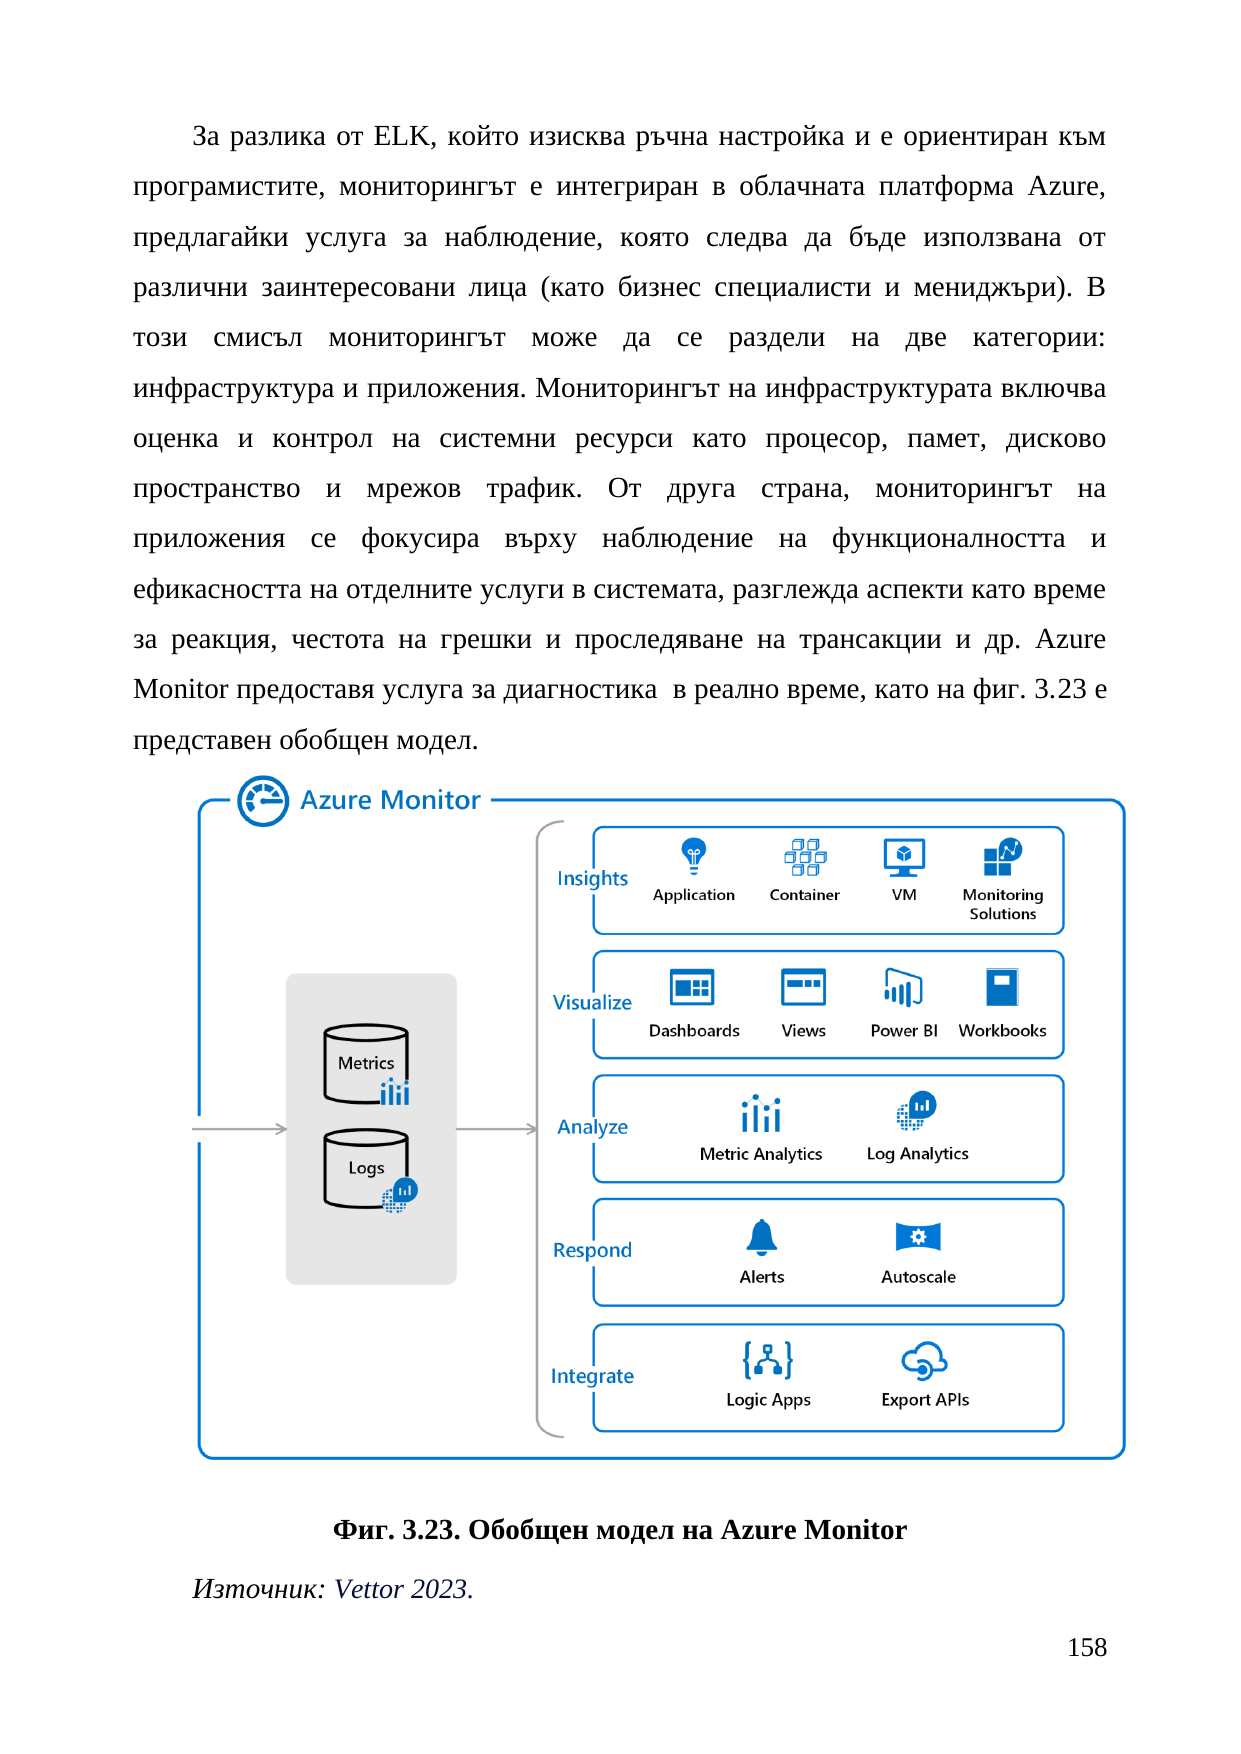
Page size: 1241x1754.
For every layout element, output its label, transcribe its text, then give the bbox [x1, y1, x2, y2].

title Фиг. 3.23. Обобщен модел на Azure Monitor [192, 1512, 1048, 1546]
title Източник: Vettor 2023. [192, 1571, 1048, 1604]
picture [192, 772, 1131, 1471]
text За разлика от ELK, който изисква ръчна настройка и е ориентиран към програмистите, мониторингът е интегриран в облачната платформа Azure, предлагайки услуга за наблюдение, която следва да бъде използвана от различни заинтересовани лица (като бизнес специалисти и мениджъри). В този смисъл мониторингът може да се раздели на две категории: инфраструктура и приложения. Мониторингът на инфраструктурата включва оценка и контрол на системни ресурси като процесор, памет, дисково пространство и мрежов трафик. От друга страна, мониторингът на приложения се фокусира върху наблюдение на функционалността и ефикасността на отделните услуги в системата, разглежда аспекти като време за реакция, честота на грешки и проследяване на трансакции и др. Azure Monitor предоставя услуга за диагностика в реално време, като на фиг. 3.23 е представен обобщен модел. [133, 118, 1107, 755]
